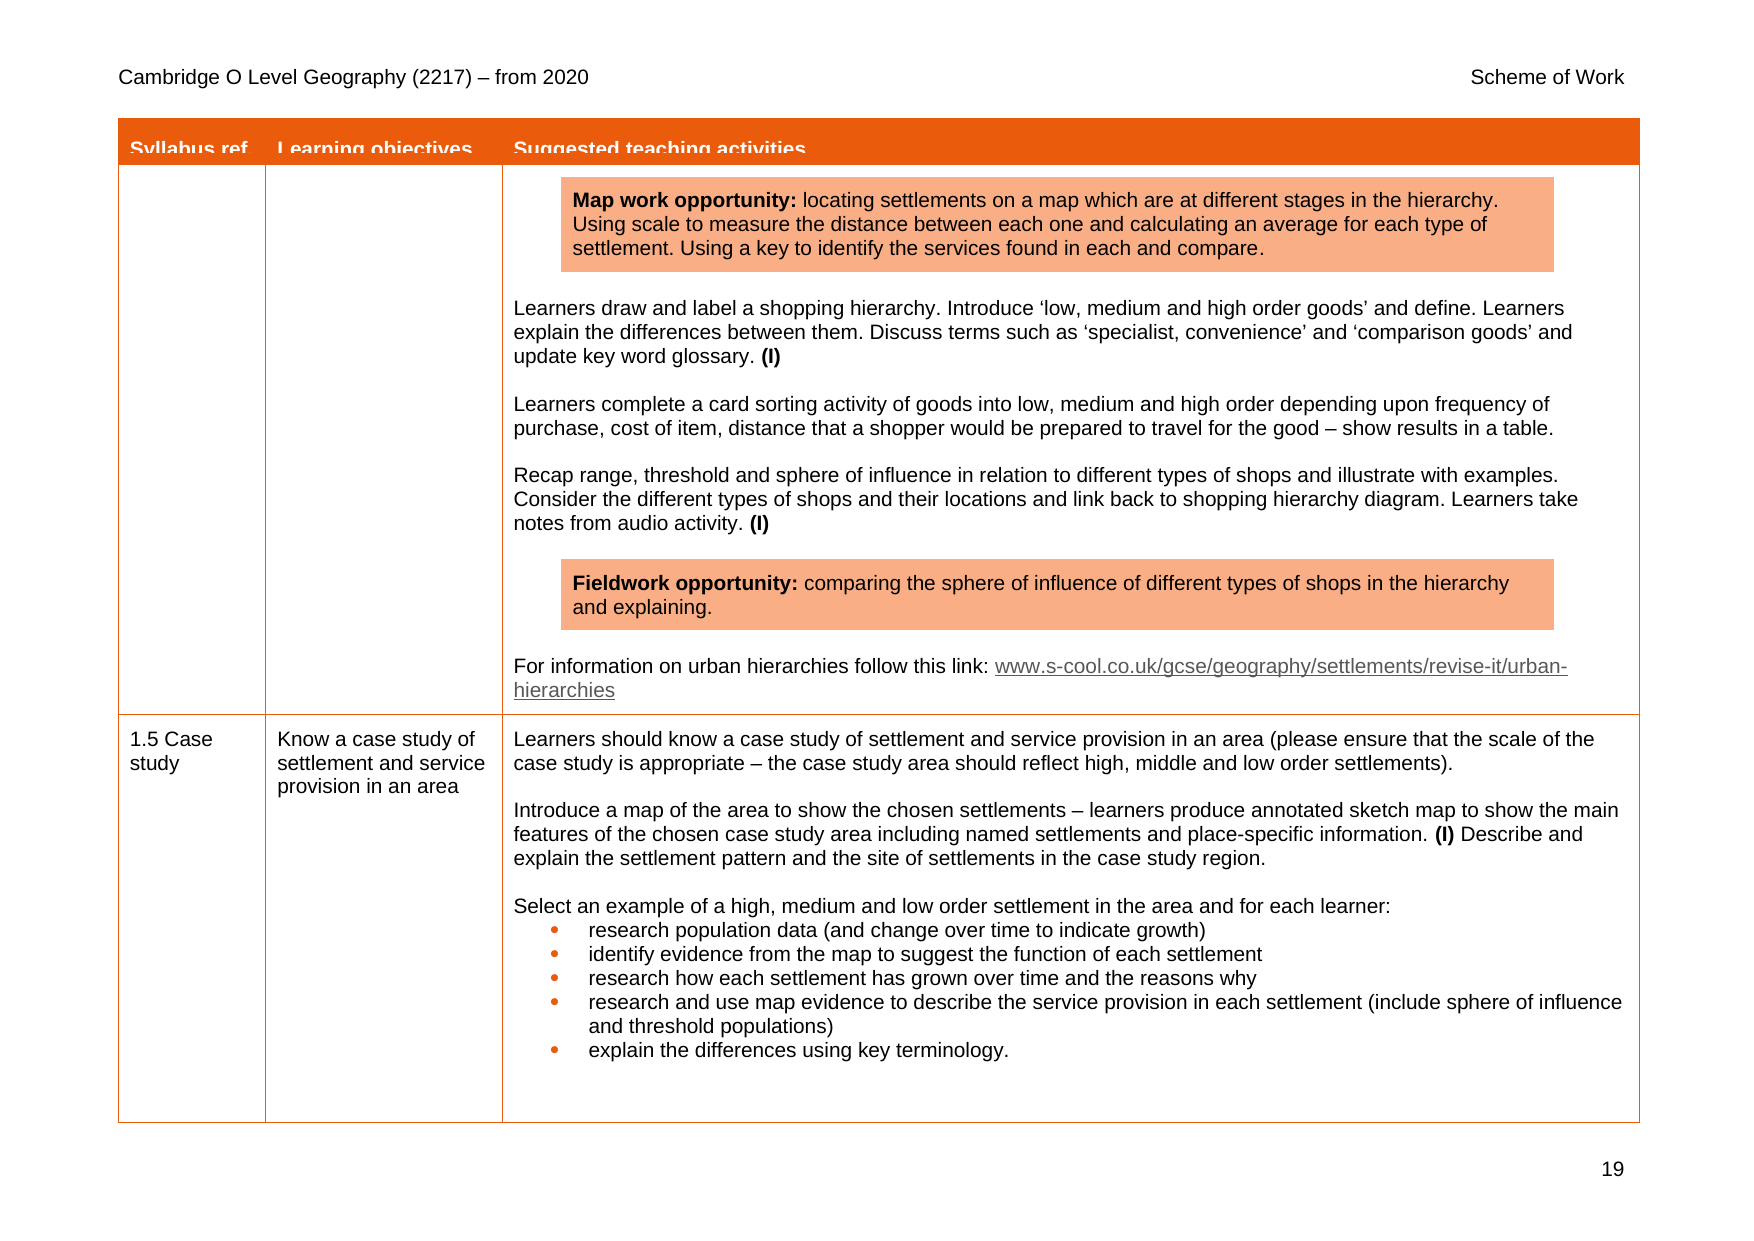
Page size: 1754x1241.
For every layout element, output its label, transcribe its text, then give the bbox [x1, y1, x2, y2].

table_cell 1.5 Case study [119, 715, 265, 1122]
table_header Learning objectives [266, 119, 502, 164]
table_header Syllabus ref. [119, 119, 265, 164]
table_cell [503, 715, 1639, 1122]
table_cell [266, 715, 502, 1122]
table_header Suggested teaching activities [503, 119, 1639, 164]
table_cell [503, 165, 1639, 713]
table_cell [266, 165, 502, 713]
